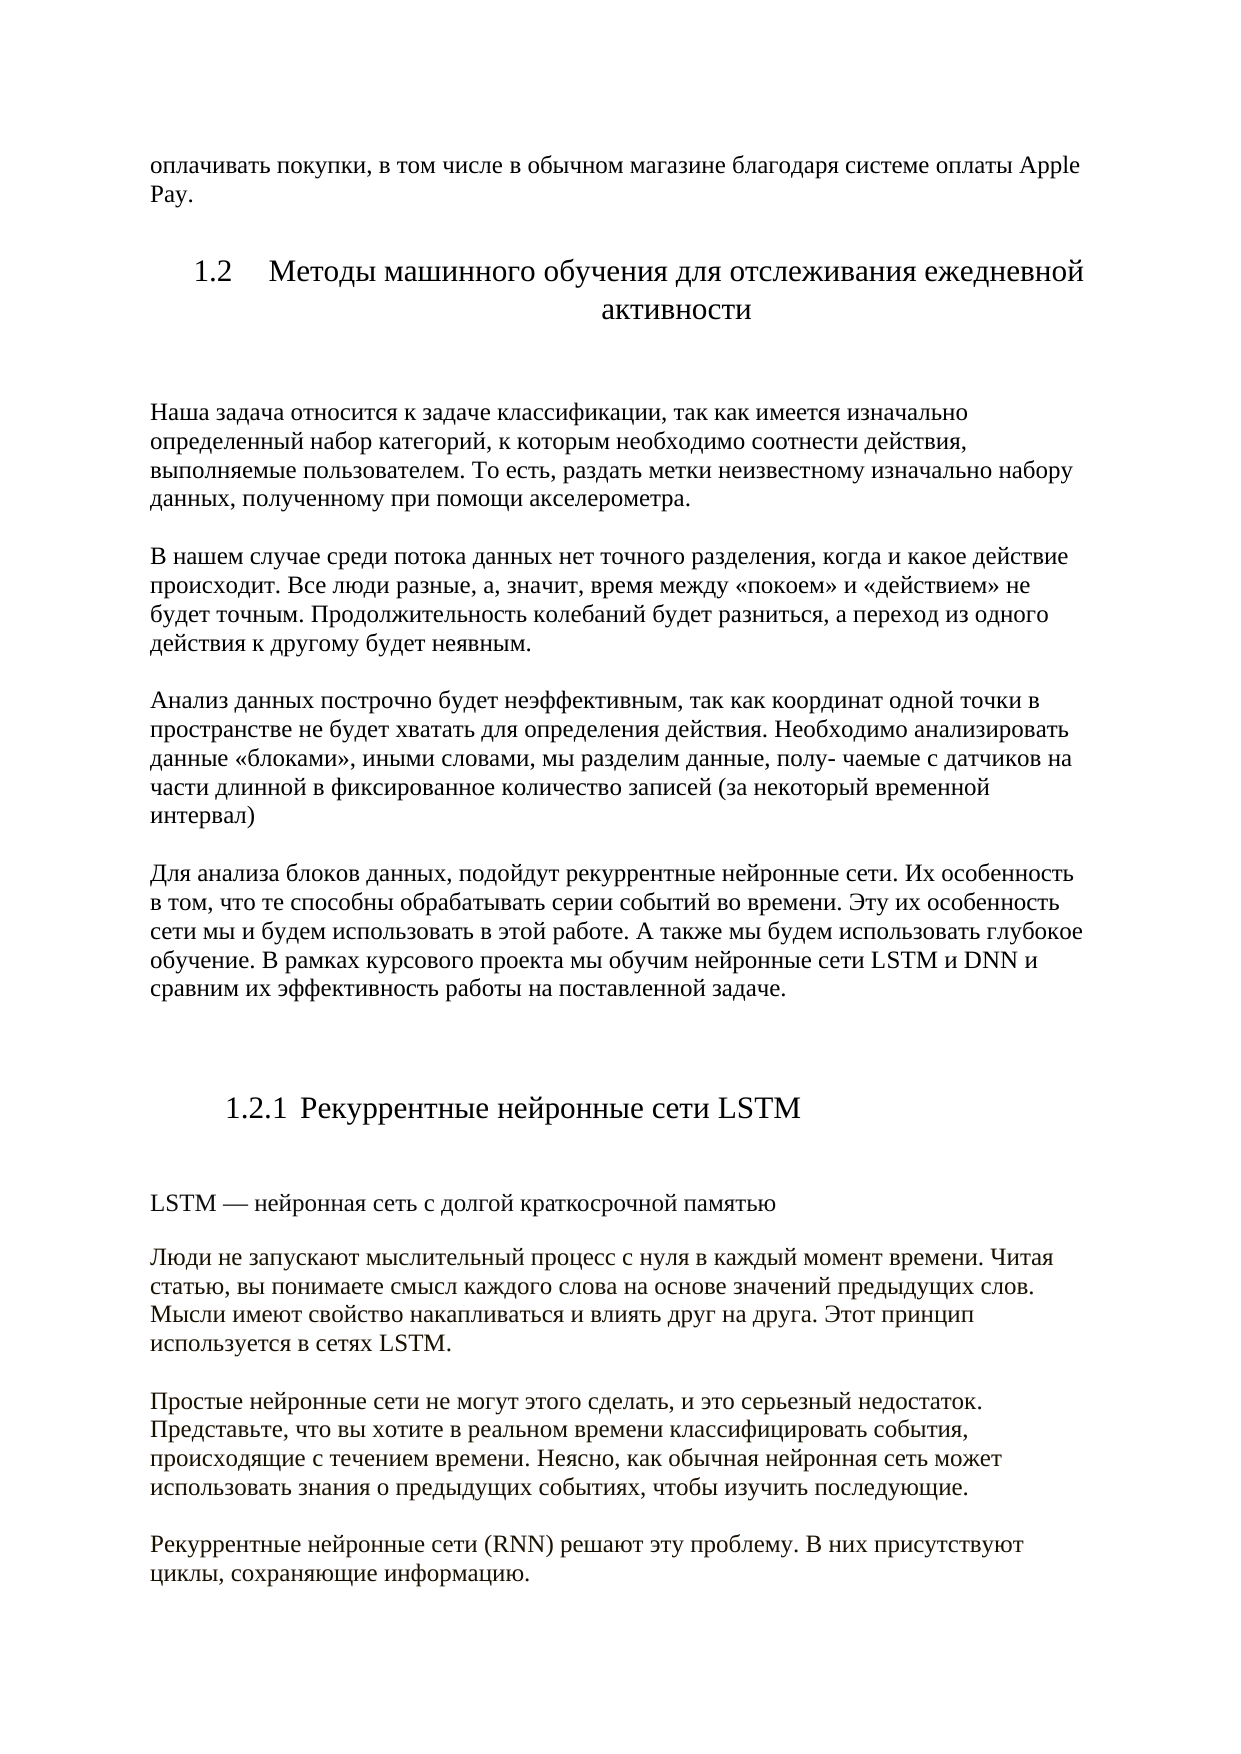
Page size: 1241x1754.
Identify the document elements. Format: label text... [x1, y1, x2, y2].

text Рекуррентные нейронные сети (RNN) решают эту проблему. В них присутствуют циклы, сохраняющие информацию. [150, 1529, 1090, 1587]
list Методы машинного обучения для отслеживания ежедневной активности [187, 252, 1090, 327]
text Простые нейронные сети не могут этого сделать, и это серьезный недостаток. Представьте, что вы хотите в реальном времени классифицировать события, происходящие с течением времени. Неясно, как обычная нейронная сеть может использовать знания о предыдущих событиях, чтобы изучить последующие. [150, 1386, 1090, 1501]
text В нашем случае среди потока данных нет точного разделения, когда и какое действие происходит. Все люди разные, а, значит, время между «покоем» и «действием» не будет точным. Продолжительность колебаний будет разниться, а переход из одного действия к другому будет неявным. [150, 541, 1090, 656]
text Люди не запускают мыслительный процесс с нуля в каждый момент времени. Читая статью, вы понимаете смысл каждого слова на основе значений предыдущих слов. Мысли имеют свойство накапливаться и влиять друг на друга. Этот принцип используется в сетях LSTM. [150, 1242, 1090, 1357]
list Рекуррентные нейронные сети LSTM [225, 1089, 1090, 1125]
text Для анализа блоков данных, подойдут рекуррентные нейронные сети. Их особенность в том, что те способны обрабатывать серии событий во времени. Эту их особенность сети мы и будем использовать в этой работе. А также мы будем использовать глубокое обучение. В рамках курсового проекта мы обучим нейронные сети LSTM и DNN и сравним их эффективность работы на поставленной задаче. [150, 858, 1090, 1002]
text Наша задача относится к задаче классификации, так как имеется изначально определенный набор категорий, к которым необходимо соотнести действия, выполняемые пользователем. То есть, раздать метки неизвестному изначально набору данных, полученному при помощи акселерометра. [150, 397, 1090, 512]
text Анализ данных построчно будет неэффективным, так как координат одной точки в пространстве не будет хватать для определения действия. Необходимо анализировать данные «блоками», иными словами, мы разделим данные, полу- чаемые с датчиков на части длинной в фиксированное количество записей (за некоторый временной интервал) [150, 686, 1090, 829]
text LSTM — нейронная сеть с долгой краткосрочной памятью [150, 1188, 1090, 1217]
